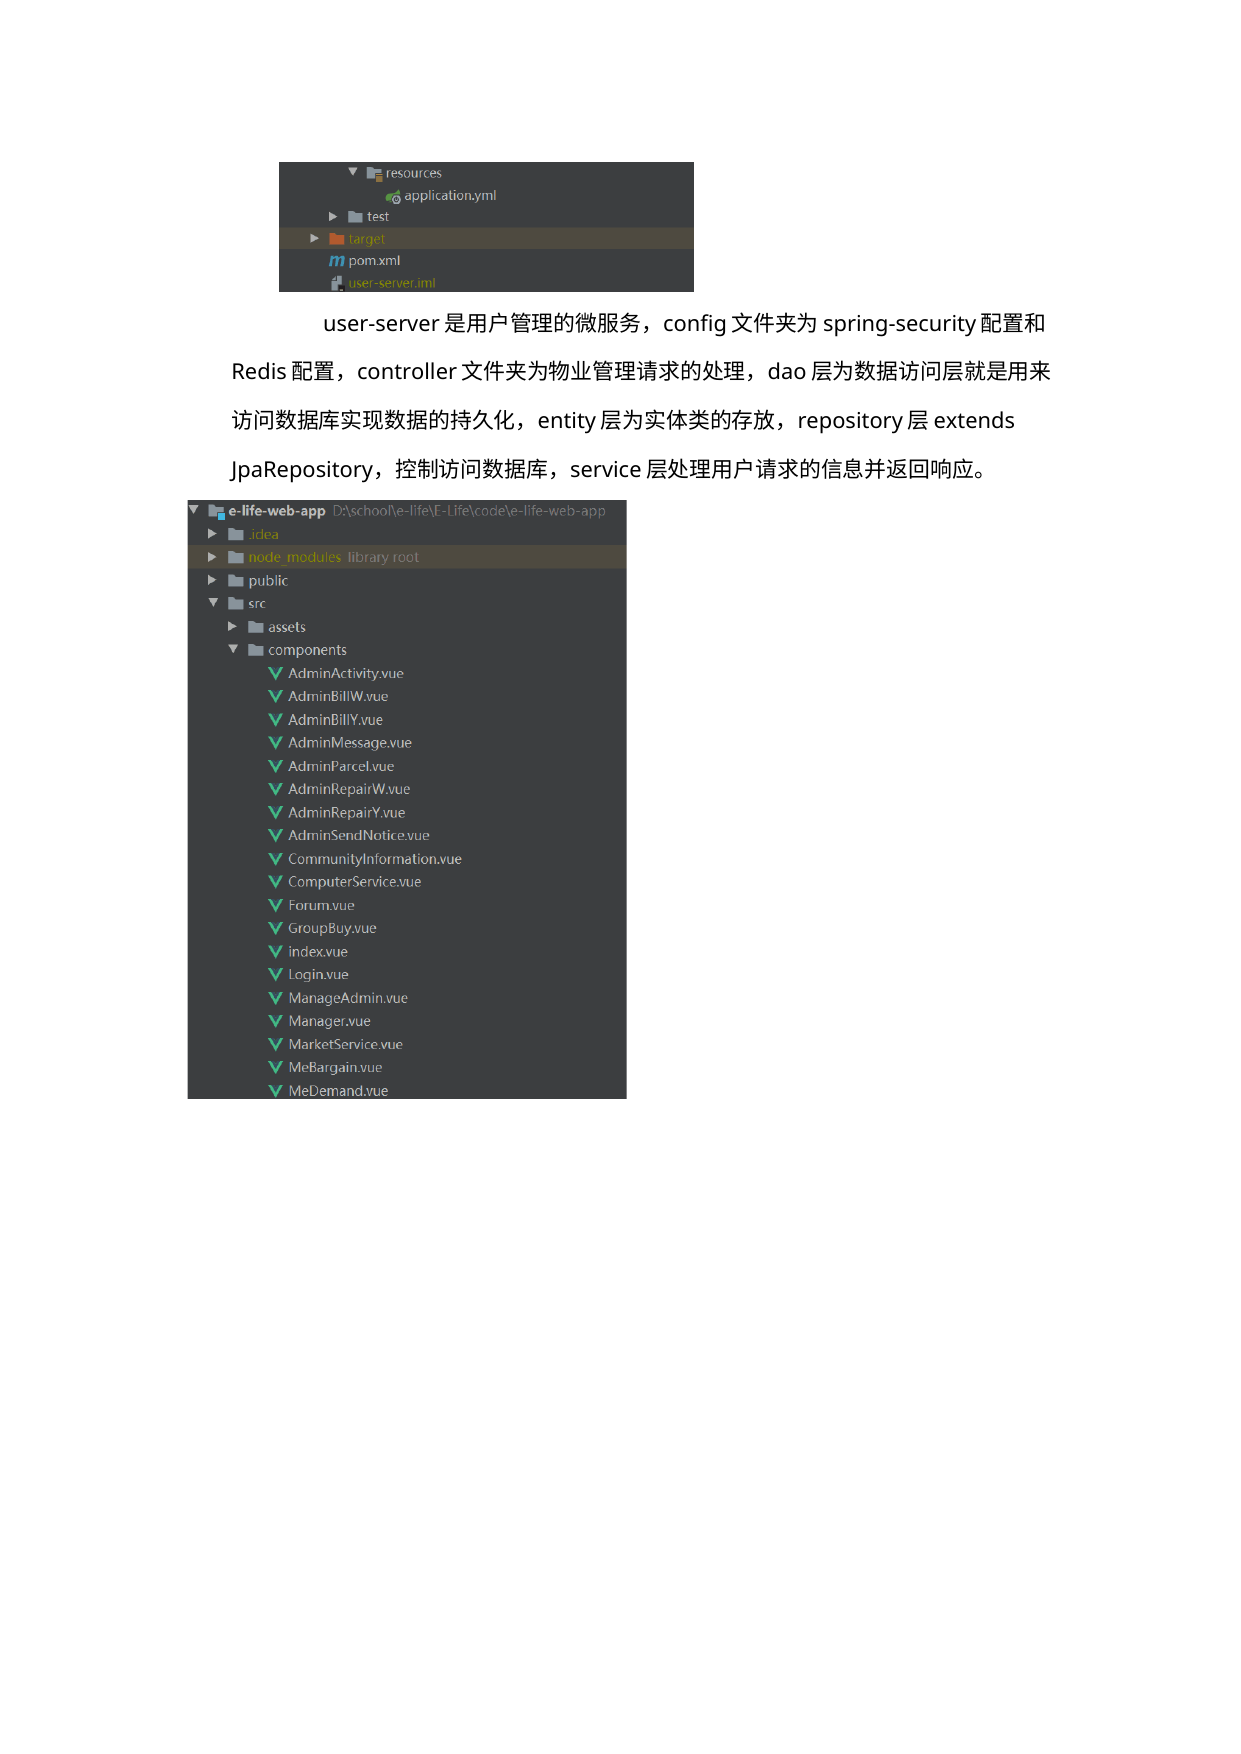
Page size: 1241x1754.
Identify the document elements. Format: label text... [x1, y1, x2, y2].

picture [279, 162, 694, 292]
text user-server是用户管理的微服务，config文件夹为spring-security配置和Redis配置，controller文件夹为物业管理请求的处理，dao层为数据访问层就是用来访问数据库实现数据的持久化，entity层为实体类的存放，repository层extends JpaRepository，控制访问数据库，service层处理用户请求的信息并返回响应。 [231, 305, 1053, 484]
picture [187, 500, 627, 1099]
